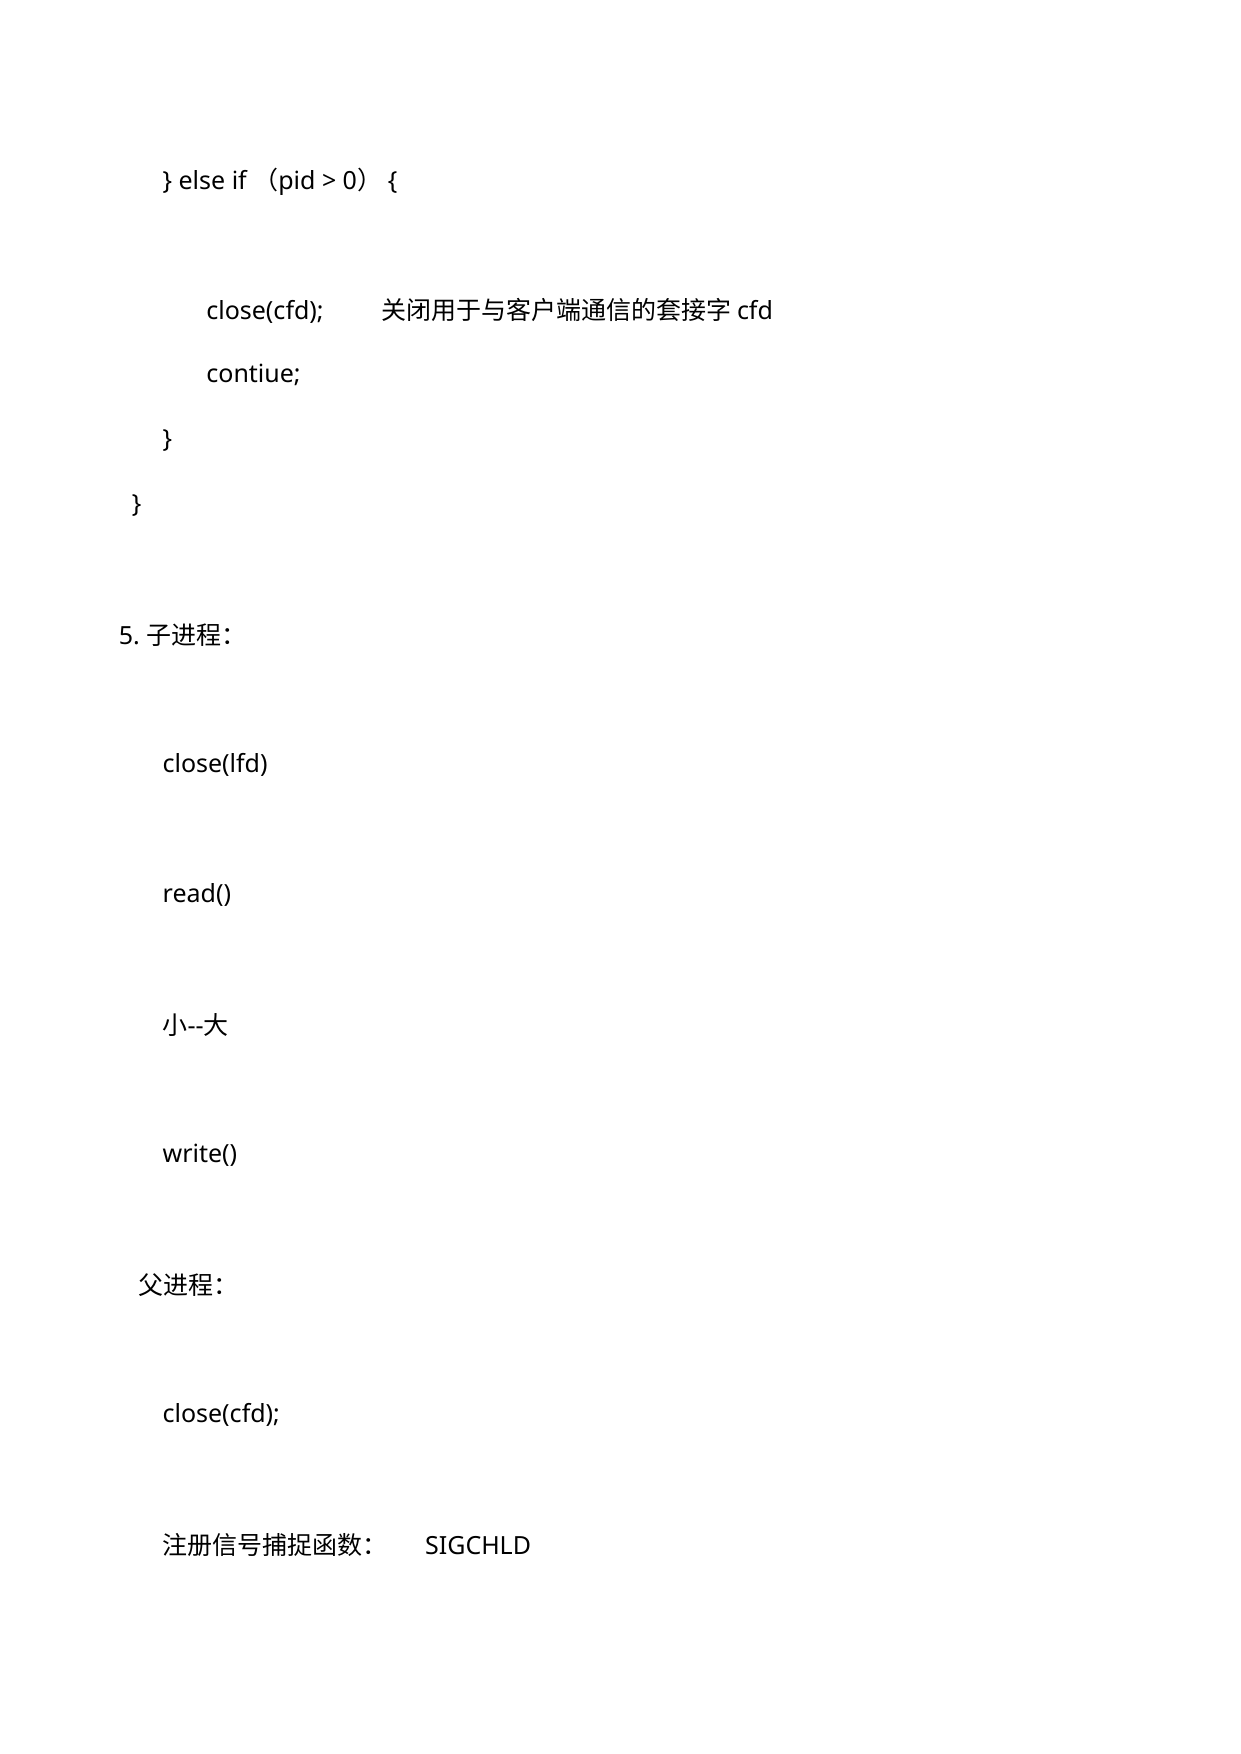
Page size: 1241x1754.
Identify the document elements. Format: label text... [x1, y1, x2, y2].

text close(lfd) [75, 731, 1165, 796]
text 5. 子进程： [75, 601, 1165, 666]
text 父进程： [75, 1251, 1165, 1316]
text 小--大 [75, 991, 1165, 1056]
text } [75, 471, 1165, 536]
text close(cfd); [75, 1381, 1165, 1446]
text close(cfd); 关闭用于与客户端通信的套接字 cfd [75, 276, 1165, 341]
text contiue; [75, 341, 1165, 406]
text } [75, 406, 1165, 471]
text 注册信号捕捉函数： SIGCHLD [75, 1511, 1165, 1576]
text write() [75, 1121, 1165, 1186]
text } else if （pid > 0） { [75, 146, 1165, 211]
text read() [75, 861, 1165, 926]
